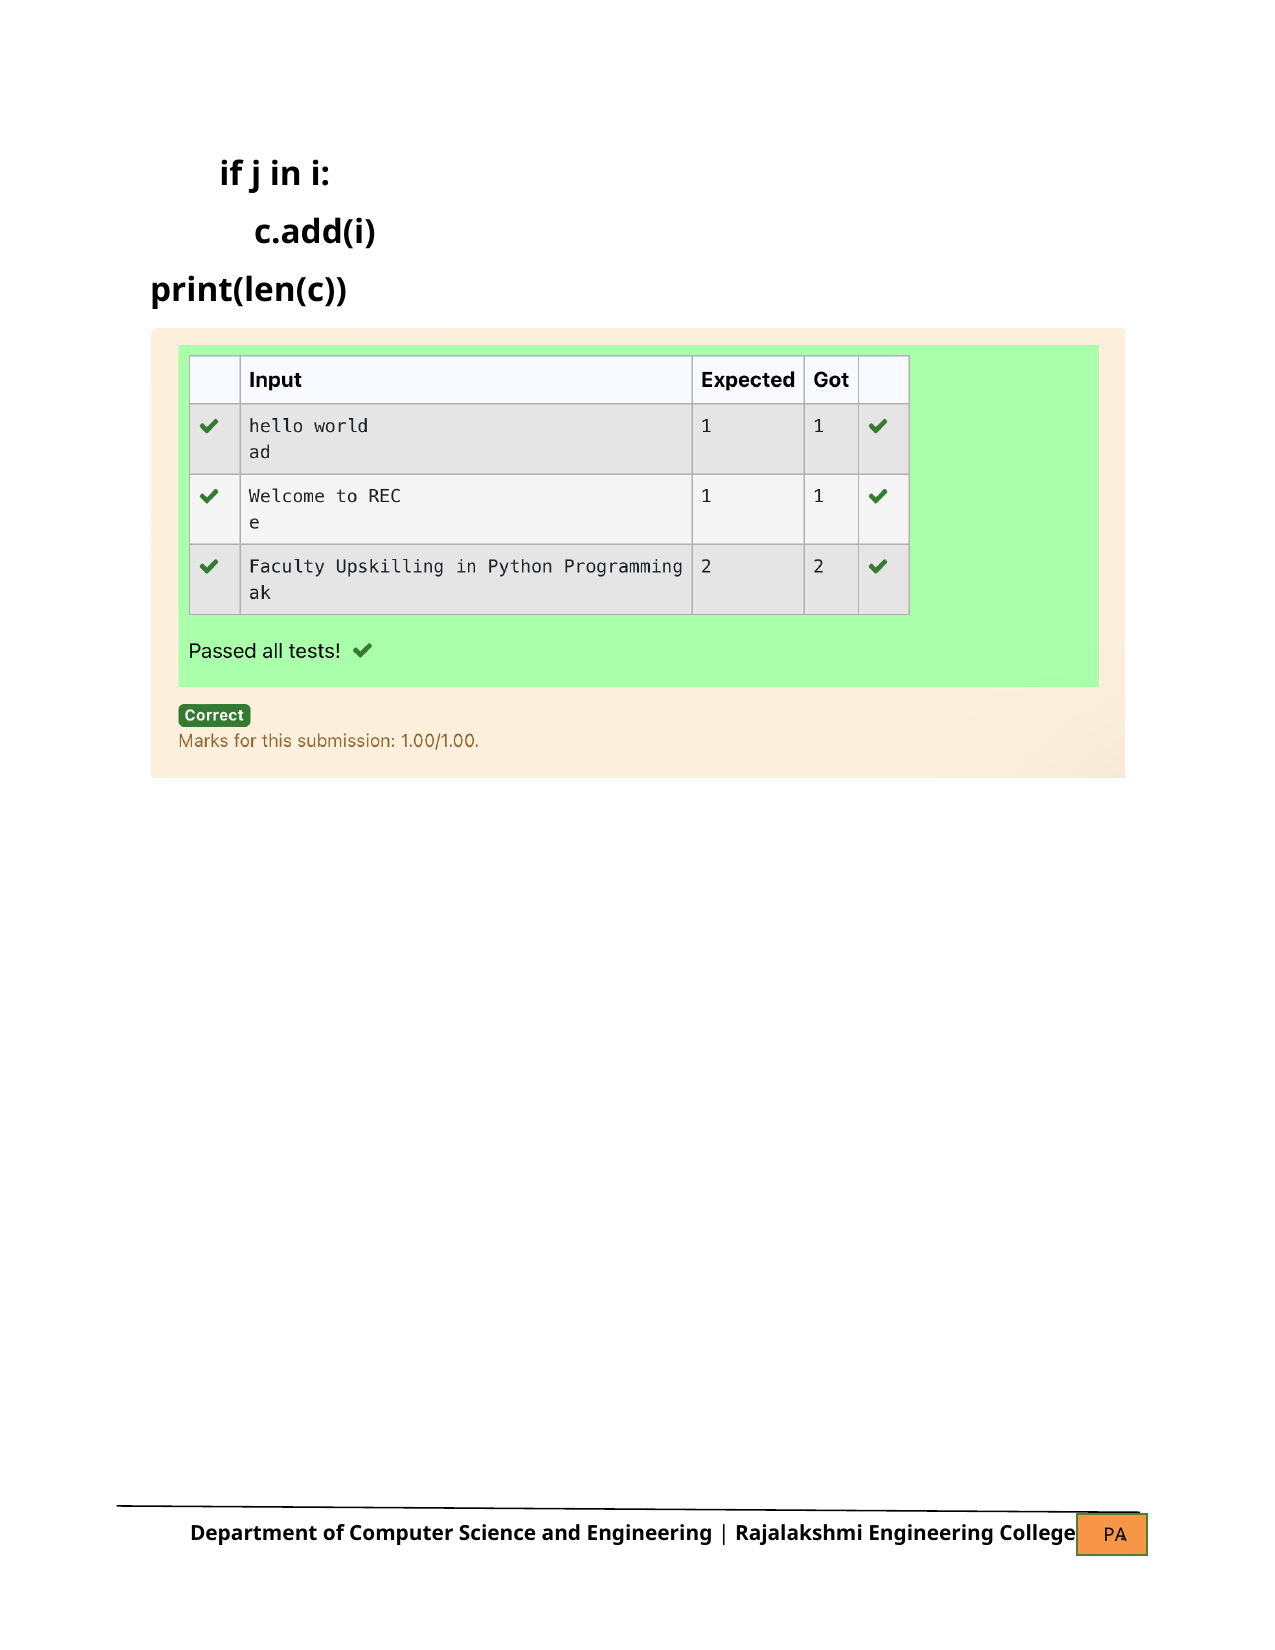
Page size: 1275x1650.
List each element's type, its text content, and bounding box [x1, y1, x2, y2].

text if j in i: [150, 150, 1125, 195]
picture [150, 323, 1125, 778]
text print(len(c)) [150, 266, 1125, 311]
text c.add(i) [150, 208, 1125, 253]
